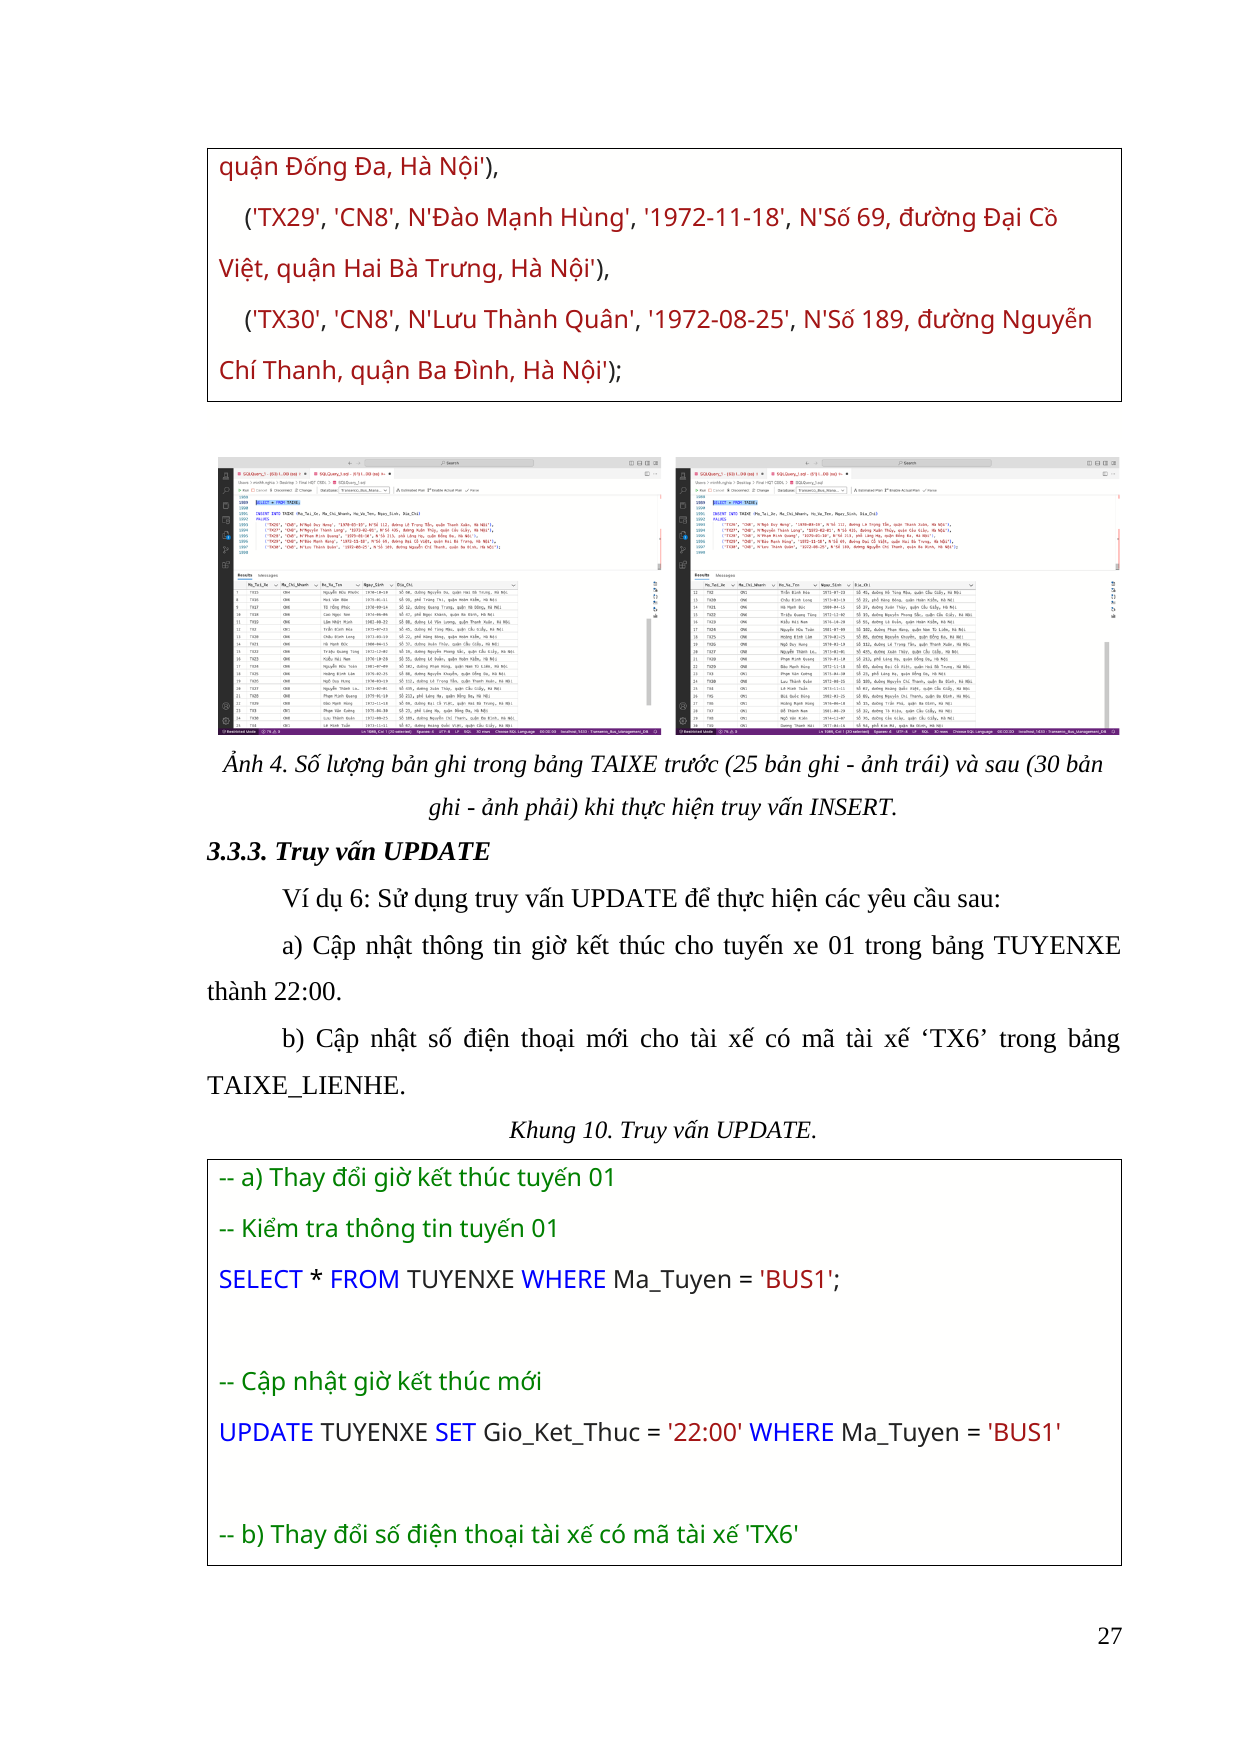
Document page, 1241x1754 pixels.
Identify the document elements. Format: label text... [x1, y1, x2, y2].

text Khung 10. Truy vấn UPDATE. [207, 1116, 1122, 1144]
text a) Cập nhật thông tin giờ kết thúc cho tuyến xe 01 trong bảng TUYENXE thành 22:00. [207, 929, 1122, 1007]
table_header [208, 1160, 1121, 1565]
table_header [664, 458, 1122, 749]
subtitle 3.3.3. Truy vấn UPDATE [207, 836, 1122, 867]
picture [675, 457, 1120, 735]
text Ảnh 4. Số lượng bản ghi trong bảng TAIXE trước (25 bản ghi - ảnh trái) và sau (30 bản ghi - ảnh phải) khi thực hiện truy vấn INSERT. [207, 749, 1122, 821]
text b) Cập nhật số điện thoại mới cho tài xế có mã tài xế ‘TX6’ trong bảng TAIXE_LIENHE. [207, 1022, 1122, 1100]
text Ví dụ 6: Sử dụng truy vấn UPDATE để thực hiện các yêu cầu sau: [207, 882, 1122, 913]
table_header [207, 458, 664, 749]
picture [218, 457, 662, 735]
